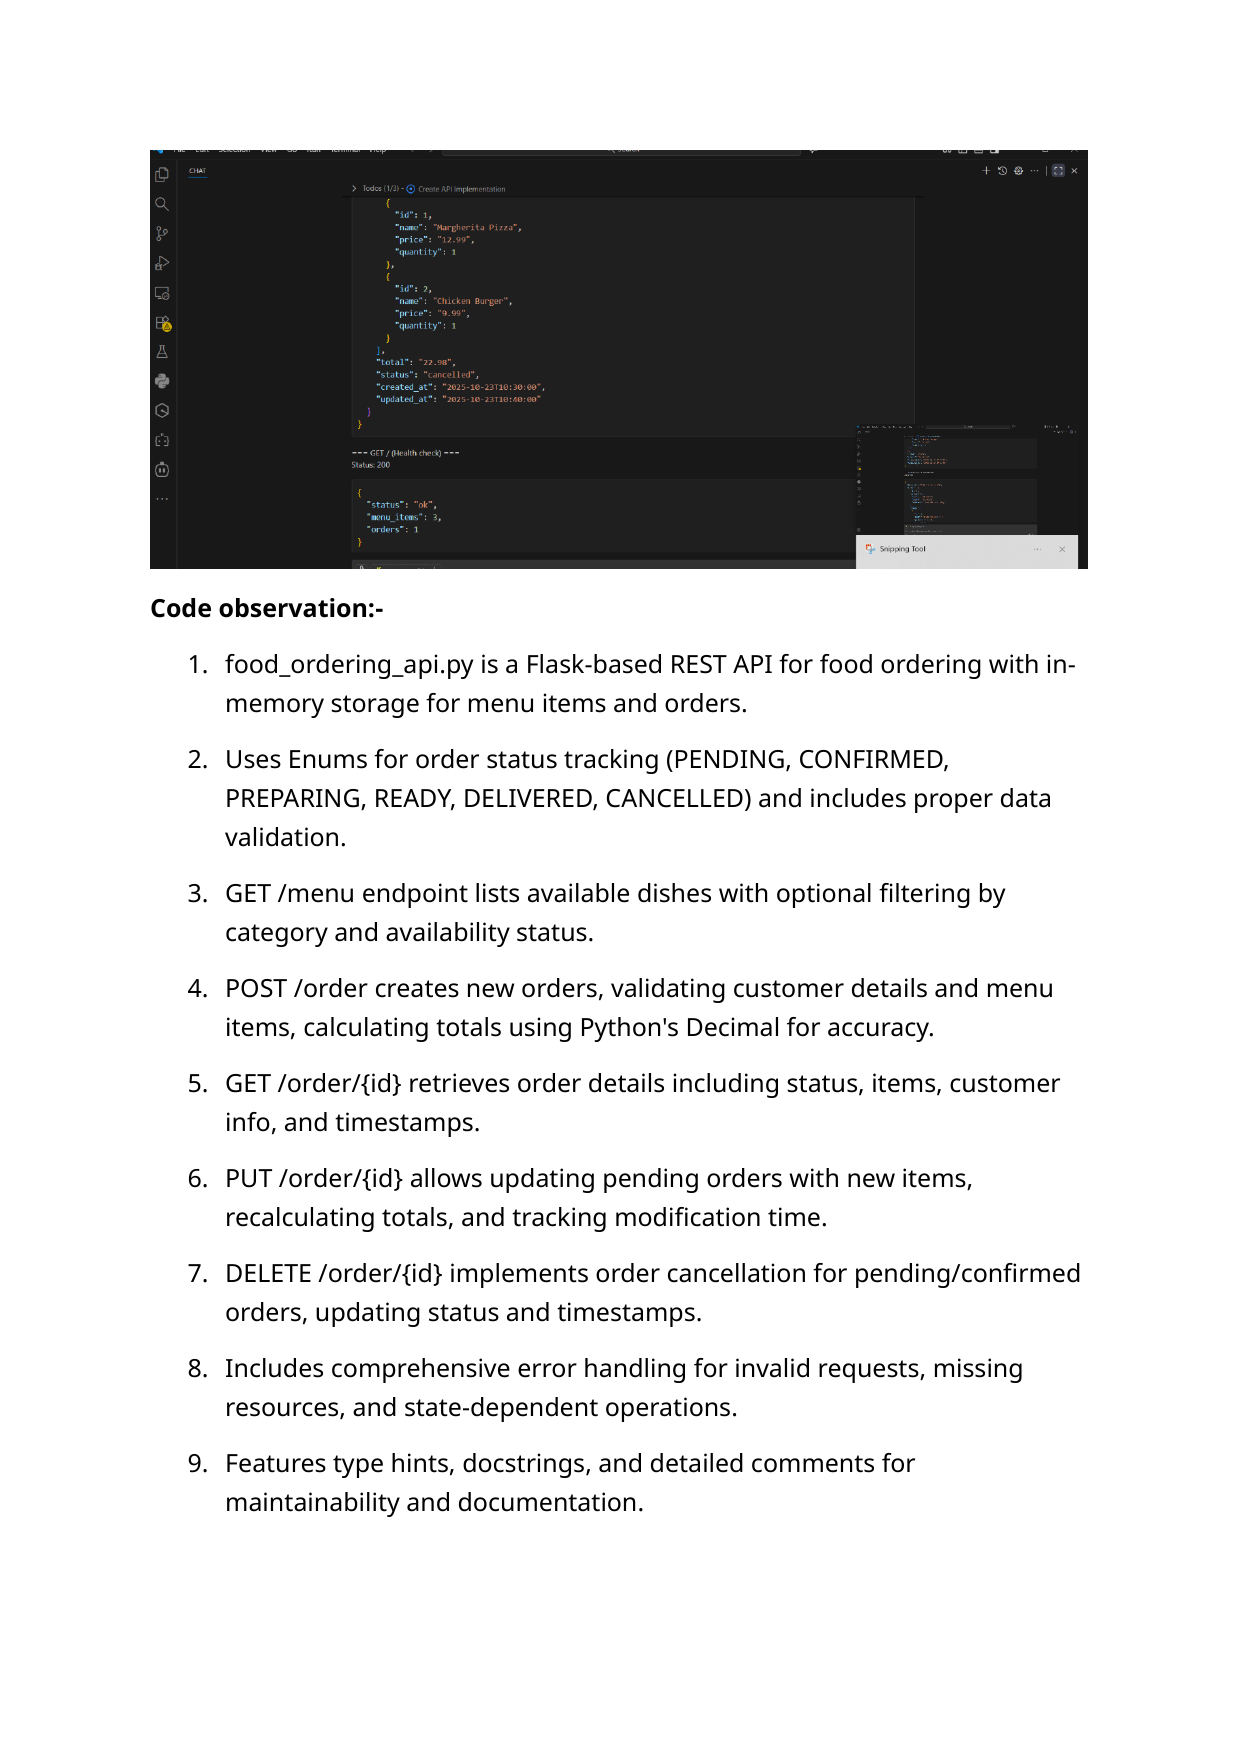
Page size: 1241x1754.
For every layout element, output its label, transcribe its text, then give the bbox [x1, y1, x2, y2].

list DELETE /order/{id} implements order cancellation for pending/confirmed orders, updating status and timestamps. [187, 1256, 1090, 1329]
text Code observation:- [150, 591, 1090, 624]
list food_ordering_api.py is a Flask-based REST API for food ordering with in-memory storage for menu items and orders. [187, 646, 1090, 719]
list GET /order/{id} retrieves order details including status, items, customer info, and timestamps. [187, 1066, 1090, 1139]
picture [150, 150, 1088, 569]
list GET /menu endpoint lists available dishes with optional filtering by category and availability status. [187, 876, 1090, 949]
list Uses Enums for order status tracking (PENDING, CONFIRMED, PREPARING, READY, DELIVERED, CANCELLED) and includes proper data validation. [187, 741, 1090, 854]
list Includes comprehensive error handling for invalid requests, missing resources, and state-dependent operations. [187, 1351, 1090, 1424]
list PUT /order/{id} allows updating pending orders with new items, recalculating totals, and tracking modification time. [187, 1161, 1090, 1234]
list POST /order creates new orders, validating customer details and menu items, calculating totals using Python's Decimal for accuracy. [187, 971, 1090, 1044]
list Features type hints, docstrings, and detailed comments for maintainability and documentation. [187, 1446, 1090, 1519]
